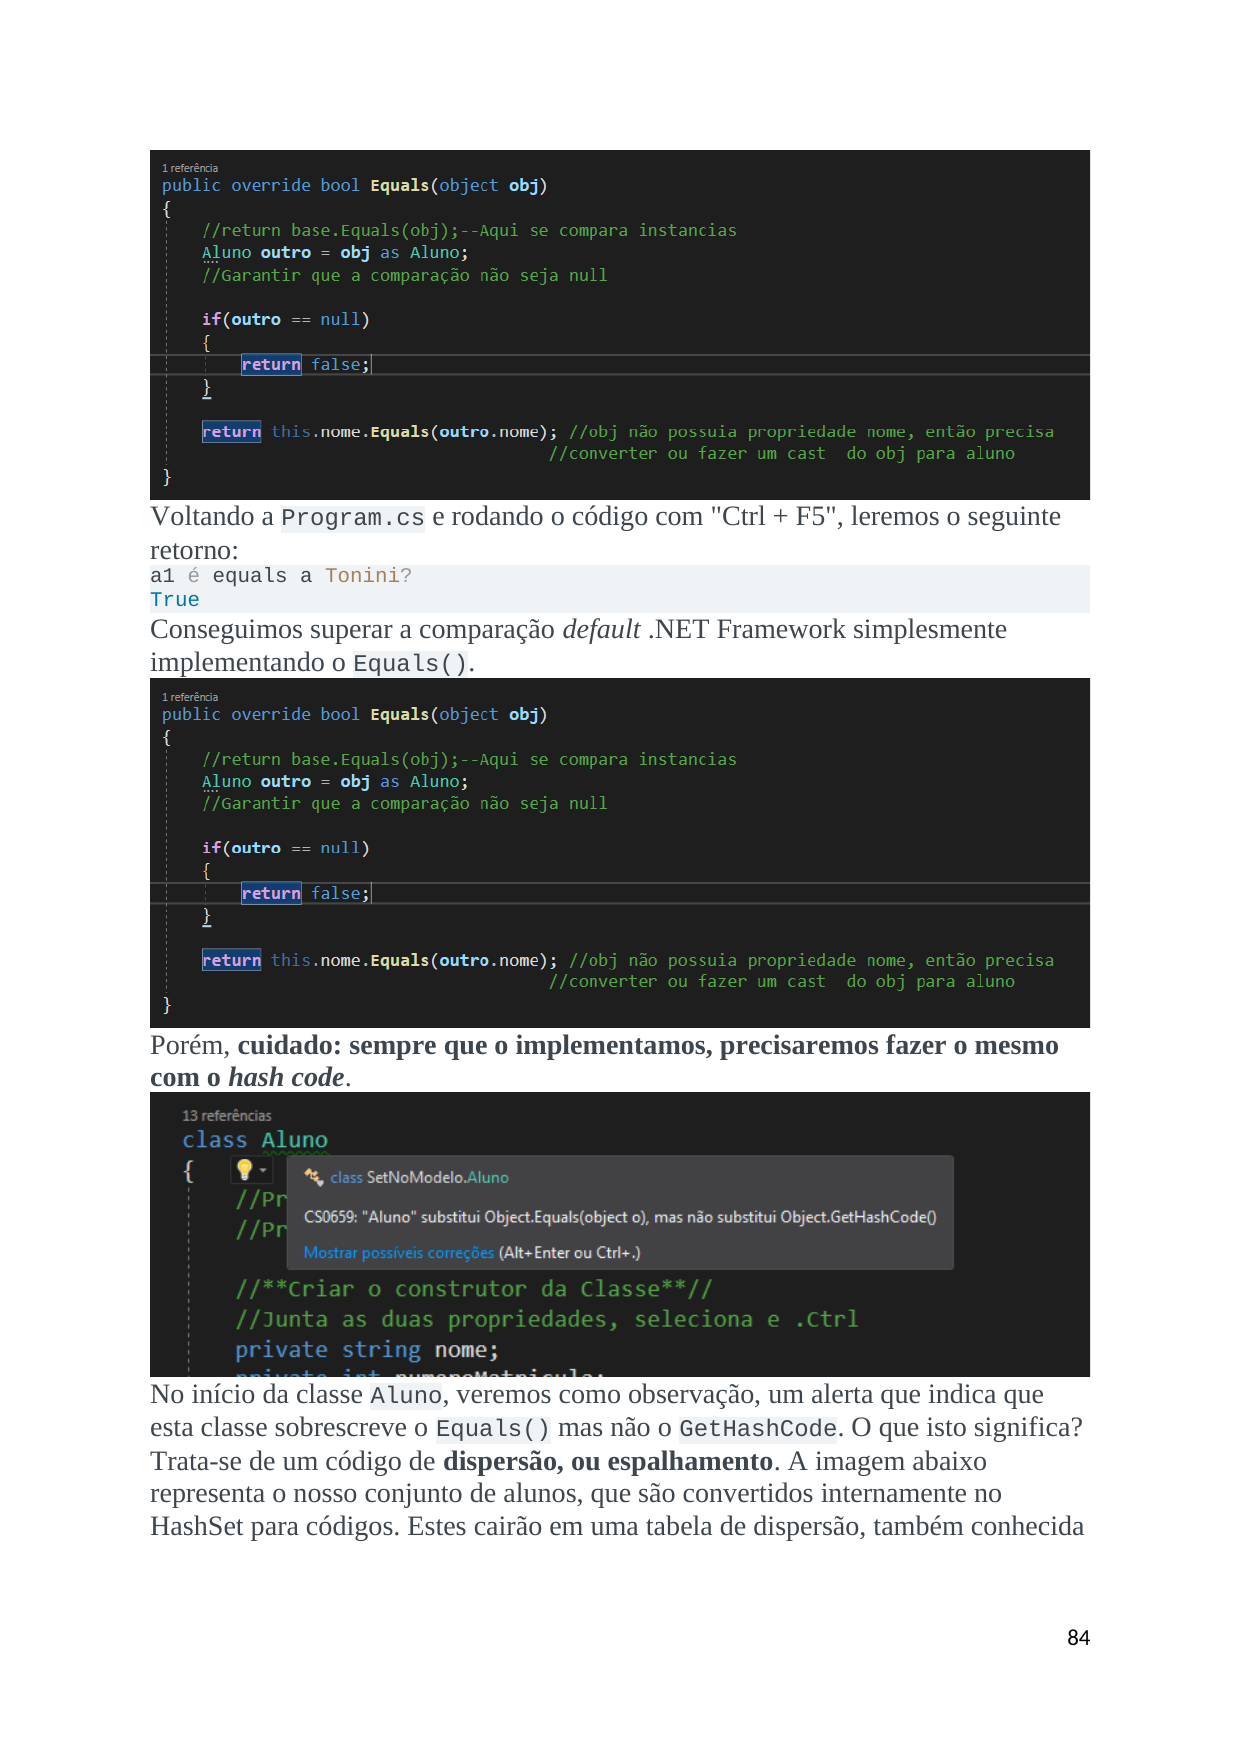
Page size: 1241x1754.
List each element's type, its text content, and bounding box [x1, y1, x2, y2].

text Voltando a Program.cs e rodando o código com "Ctrl + F5", leremos o seguinte retorno: [150, 500, 1090, 565]
picture [150, 1092, 1091, 1377]
text True [150, 589, 1090, 613]
picture [150, 678, 1091, 1028]
text No início da classe Aluno, veremos como observação, um alerta que indica que esta classe sobrescreve o Equals() mas não o GetHashCode. O que isto significa? [150, 1377, 1090, 1444]
text Conseguimos superar a comparação default .NET Framework simplesmente implementando o Equals(). [150, 613, 1090, 678]
text Porém, cuidado: sempre que o implementamos, precisaremos fazer o mesmo com o hash code. [150, 1028, 1090, 1092]
text a1 é equals a Tonini? [150, 565, 1090, 589]
picture [150, 150, 1091, 500]
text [150, 1444, 1090, 1541]
